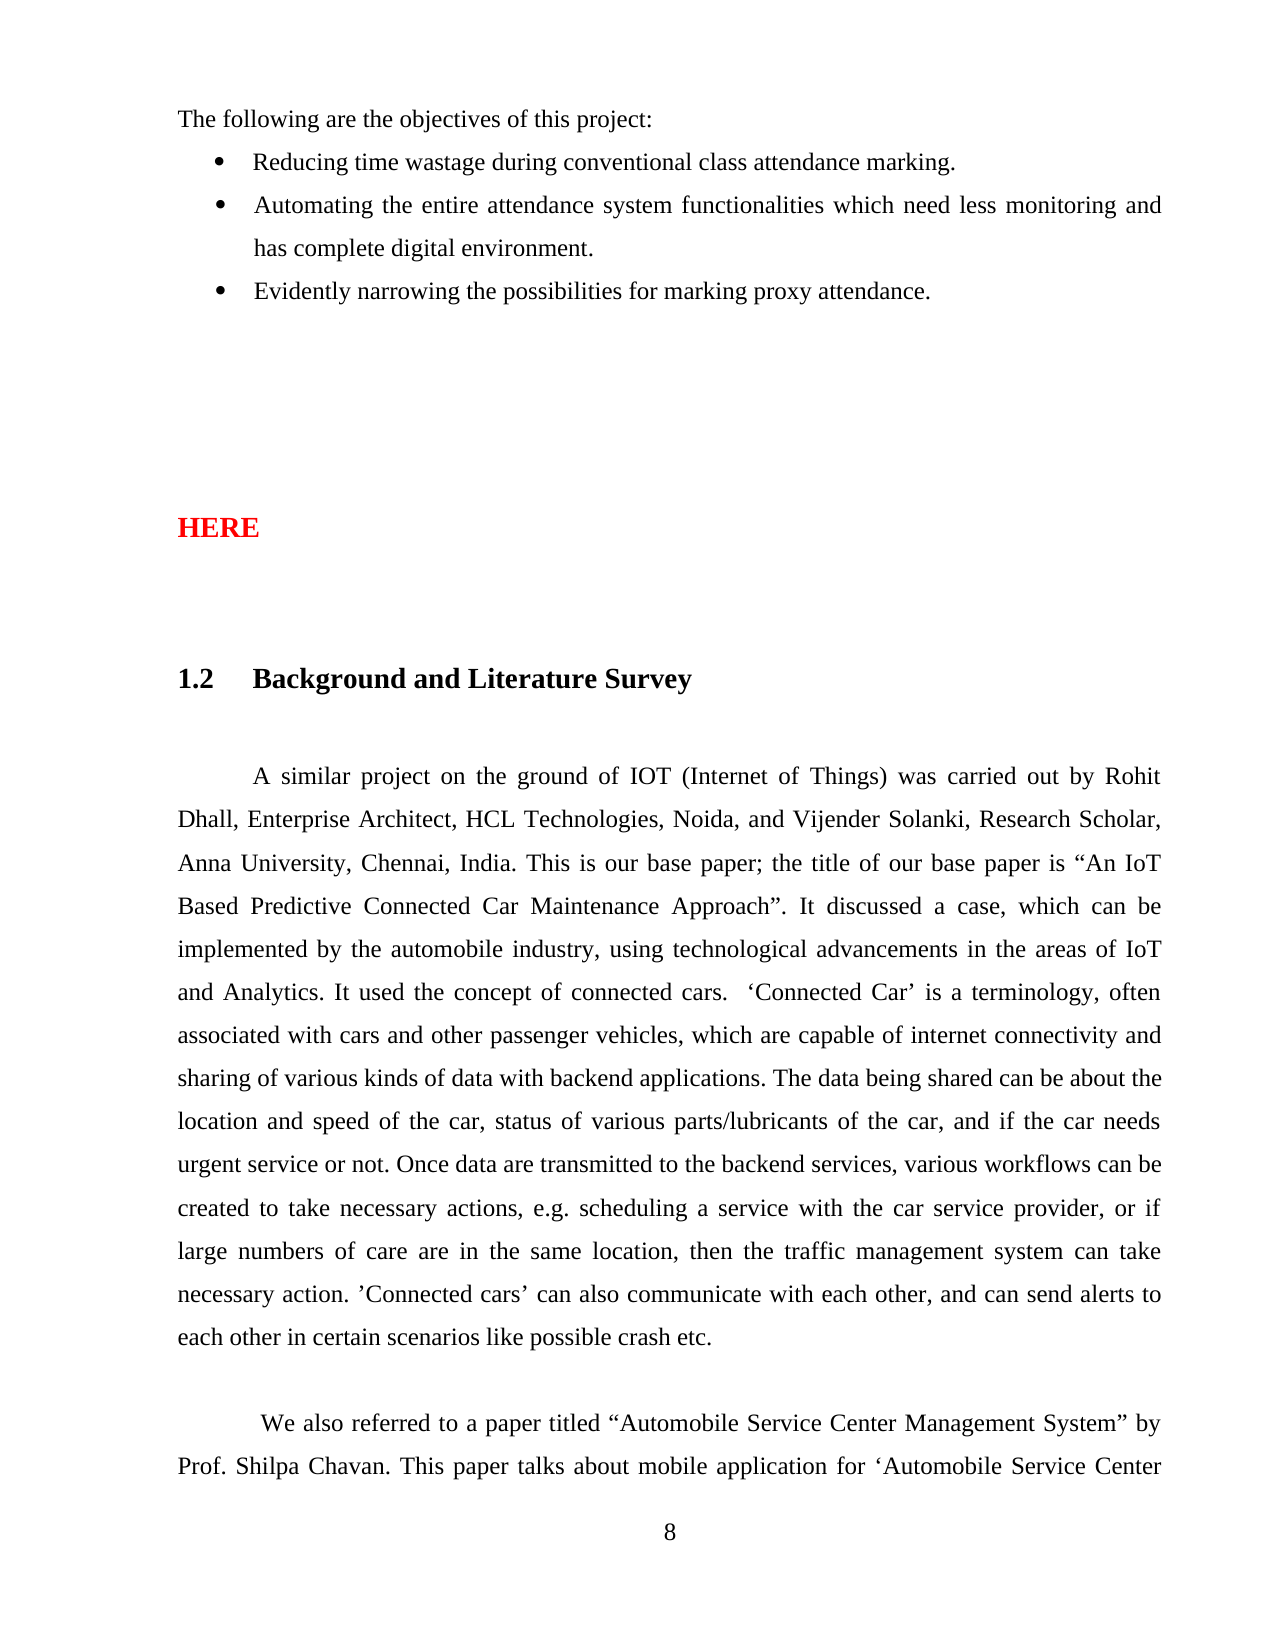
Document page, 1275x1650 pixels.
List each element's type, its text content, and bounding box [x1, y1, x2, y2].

list Evidently narrowing the possibilities for marking proxy attendance. [216, 276, 1162, 305]
list A similar project on the ground of IOT (Internet of Things) was carried out by Rohit Dhall, Enterprise Architect, HCL Technologies, Noida, and Vijender Solanki, Research Scholar, Anna University, Chennai, India. This is our base paper; the title of our base paper is “An IoT Based Predictive Connected Car Maintenance Approach”. It discussed a case, which can be implemented by the automobile industry, using technological advancements in the areas of IoT and Analytics. It used the concept of connected cars. ‘Connected Car’ is a terminology, often associated with cars and other passenger vehicles, which are capable of internet connectivity and sharing of various kinds of data with backend applications. The data being shared can be about the location and speed of the car, status of various parts/lubricants of the car, and if the car needs urgent service or not. Once data are transmitted to the backend services, various workflows can be created to take necessary actions, e.g. scheduling a service with the car service provider, or if large numbers of care are in the same location, then the traffic management system can take necessary action. ’Connected cars’ can also communicate with each other, and can send alerts to each other in certain scenarios like possible crash etc. [177, 761, 1162, 1351]
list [177, 1408, 1162, 1480]
list Automating the entire attendance system functionalities which need less monitoring and has complete digital environment. [216, 190, 1162, 262]
list Reducing time wastage during conventional class attendance marking. [215, 147, 1162, 176]
text HERE [177, 510, 1162, 543]
list Background and Literature Survey [177, 661, 1162, 694]
text The following are the objectives of this project: [177, 104, 1162, 132]
